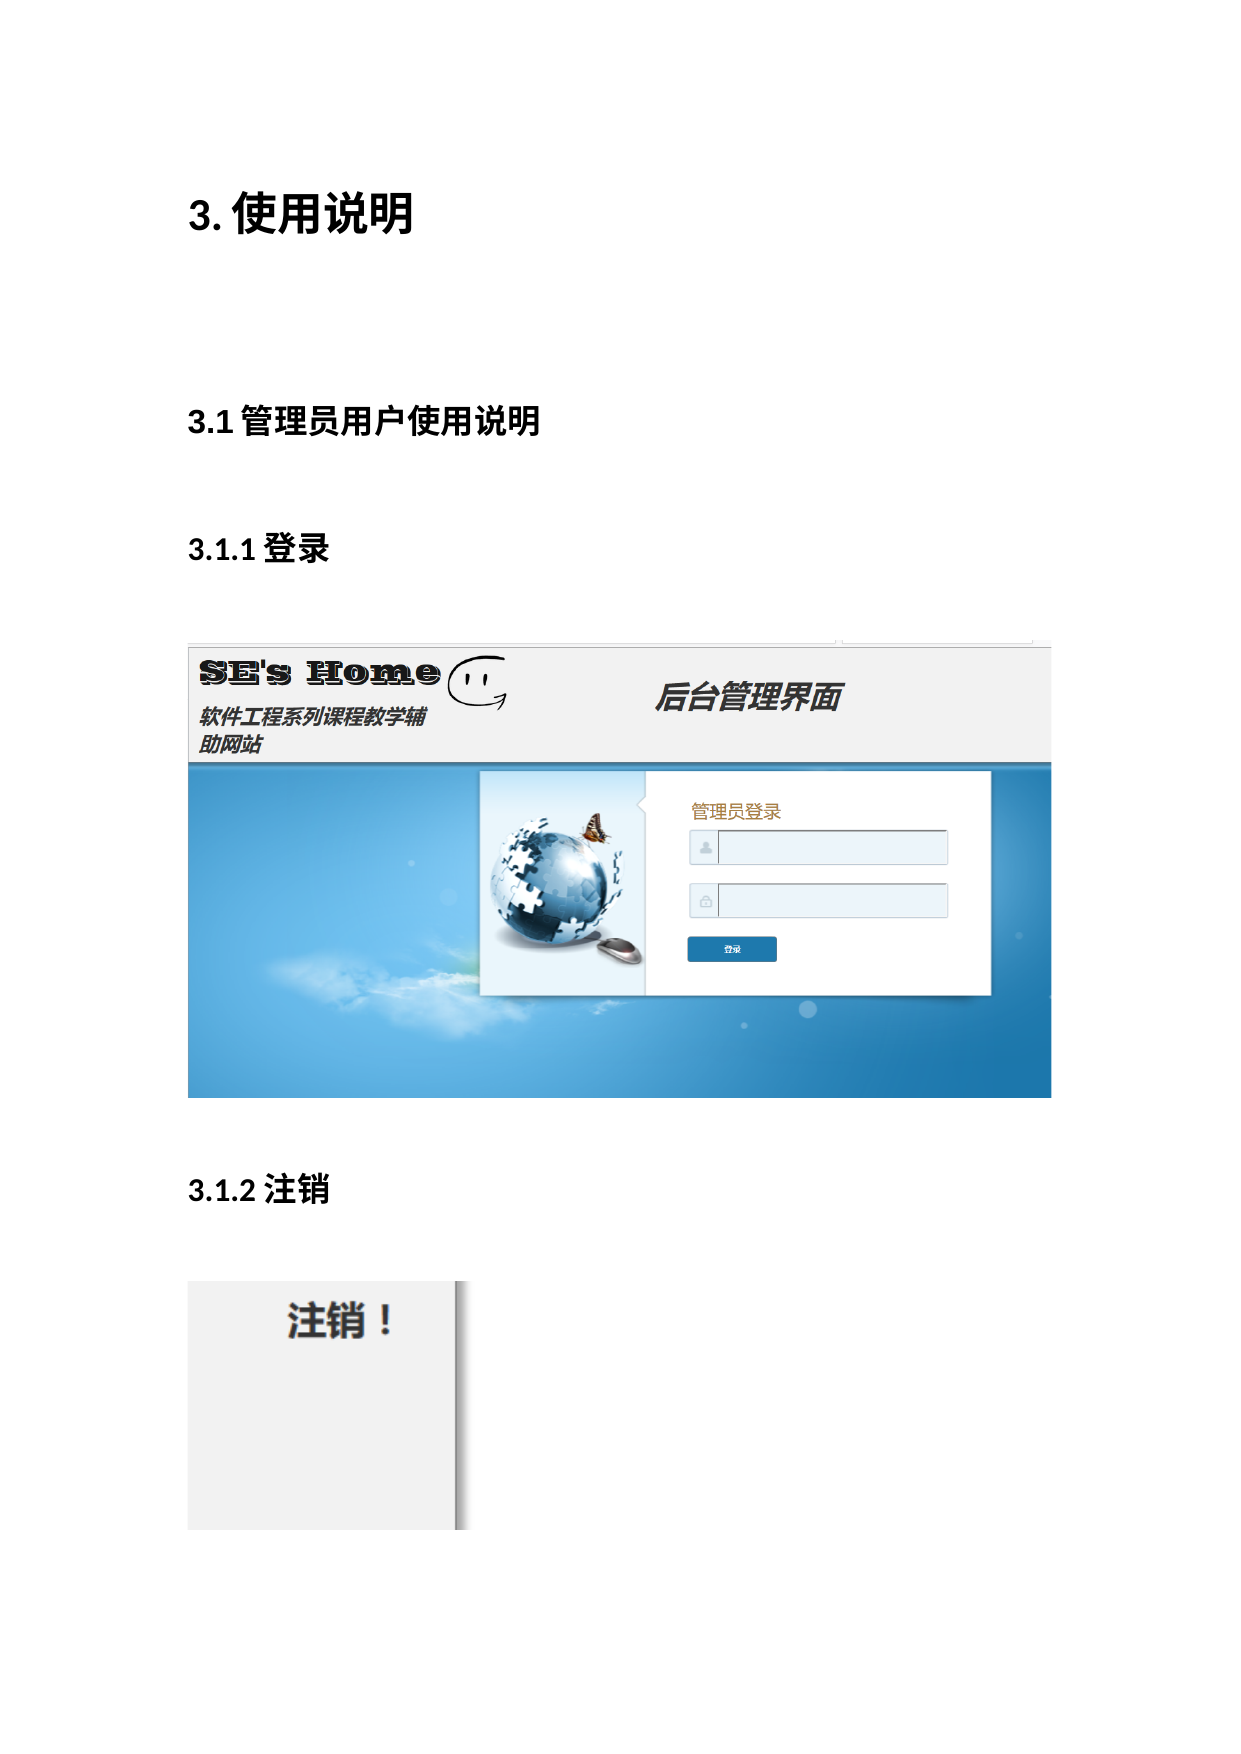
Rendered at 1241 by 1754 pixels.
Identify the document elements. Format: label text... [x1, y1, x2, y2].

subtitle 3.1管理员用户使用说明 [187, 387, 1053, 452]
subtitle 3.1.1 登录 [187, 513, 1053, 578]
subtitle 3.1.2 注销 [187, 1155, 1053, 1220]
subtitle 使用说明 [187, 162, 1053, 259]
picture [187, 1281, 479, 1530]
picture [187, 640, 1052, 1098]
